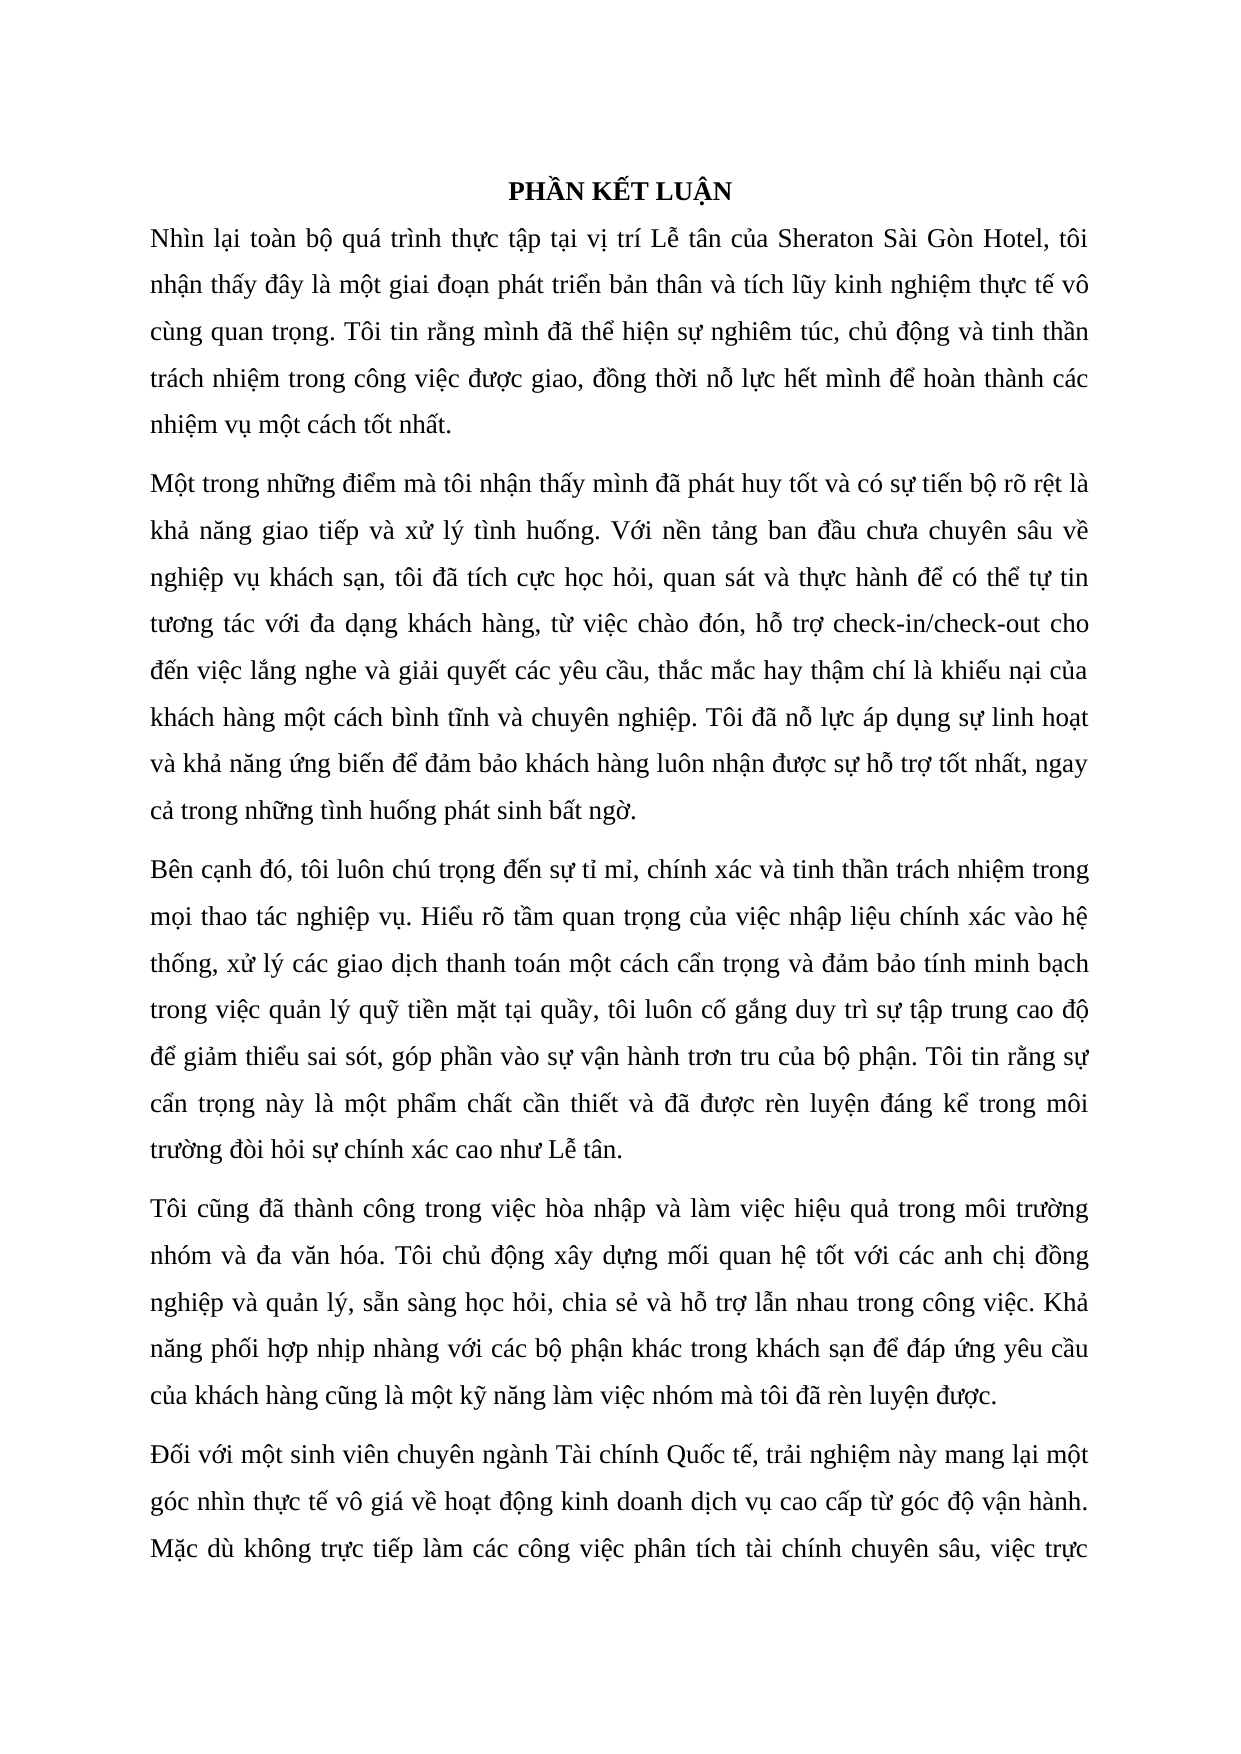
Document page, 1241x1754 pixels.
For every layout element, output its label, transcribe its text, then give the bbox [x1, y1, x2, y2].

list Nhìn lại toàn bộ quá trình thực tập tại vị trí Lễ tân của Sheraton Sài Gòn Hotel, tôi nhận thấy đây là một giai đoạn phát triển bản thân và tích lũy kinh nghiệm thực tế vô cùng quan trọng. Tôi tin rằng mình đã thể hiện sự nghiêm túc, chủ động và tinh thần trách nhiệm trong công việc được giao, đồng thời nỗ lực hết mình để hoàn thành các nhiệm vụ một cách tốt nhất. [150, 222, 1090, 439]
subtitle PHẦN KẾT LUẬN [150, 175, 1090, 206]
list Bên cạnh đó, tôi luôn chú trọng đến sự tỉ mỉ, chính xác và tinh thần trách nhiệm trong mọi thao tác nghiệp vụ. Hiểu rõ tầm quan trọng của việc nhập liệu chính xác vào hệ thống, xử lý các giao dịch thanh toán một cách cẩn trọng và đảm bảo tính minh bạch trong việc quản lý quỹ tiền mặt tại quầy, tôi luôn cố gắng duy trì sự tập trung cao độ để giảm thiểu sai sót, góp phần vào sự vận hành trơn tru của bộ phận. Tôi tin rằng sự cẩn trọng này là một phẩm chất cần thiết và đã được rèn luyện đáng kể trong môi trường đòi hỏi sự chính xác cao như Lễ tân. [150, 853, 1090, 1164]
list Một trong những điểm mà tôi nhận thấy mình đã phát huy tốt và có sự tiến bộ rõ rệt là khả năng giao tiếp và xử lý tình huống. Với nền tảng ban đầu chưa chuyên sâu về nghiệp vụ khách sạn, tôi đã tích cực học hỏi, quan sát và thực hành để có thể tự tin tương tác với đa dạng khách hàng, từ việc chào đón, hỗ trợ check-in/check-out cho đến việc lắng nghe và giải quyết các yêu cầu, thắc mắc hay thậm chí là khiếu nại của khách hàng một cách bình tĩnh và chuyên nghiệp. Tôi đã nỗ lực áp dụng sự linh hoạt và khả năng ứng biến để đảm bảo khách hàng luôn nhận được sự hỗ trợ tốt nhất, ngay cả trong những tình huống phát sinh bất ngờ. [150, 467, 1090, 825]
list Tôi cũng đã thành công trong việc hòa nhập và làm việc hiệu quả trong môi trường nhóm và đa văn hóa. Tôi chủ động xây dựng mối quan hệ tốt với các anh chị đồng nghiệp và quản lý, sẵn sàng học hỏi, chia sẻ và hỗ trợ lẫn nhau trong công việc. Khả năng phối hợp nhịp nhàng với các bộ phận khác trong khách sạn để đáp ứng yêu cầu của khách hàng cũng là một kỹ năng làm việc nhóm mà tôi đã rèn luyện được. [150, 1192, 1090, 1410]
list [150, 1438, 1090, 1563]
